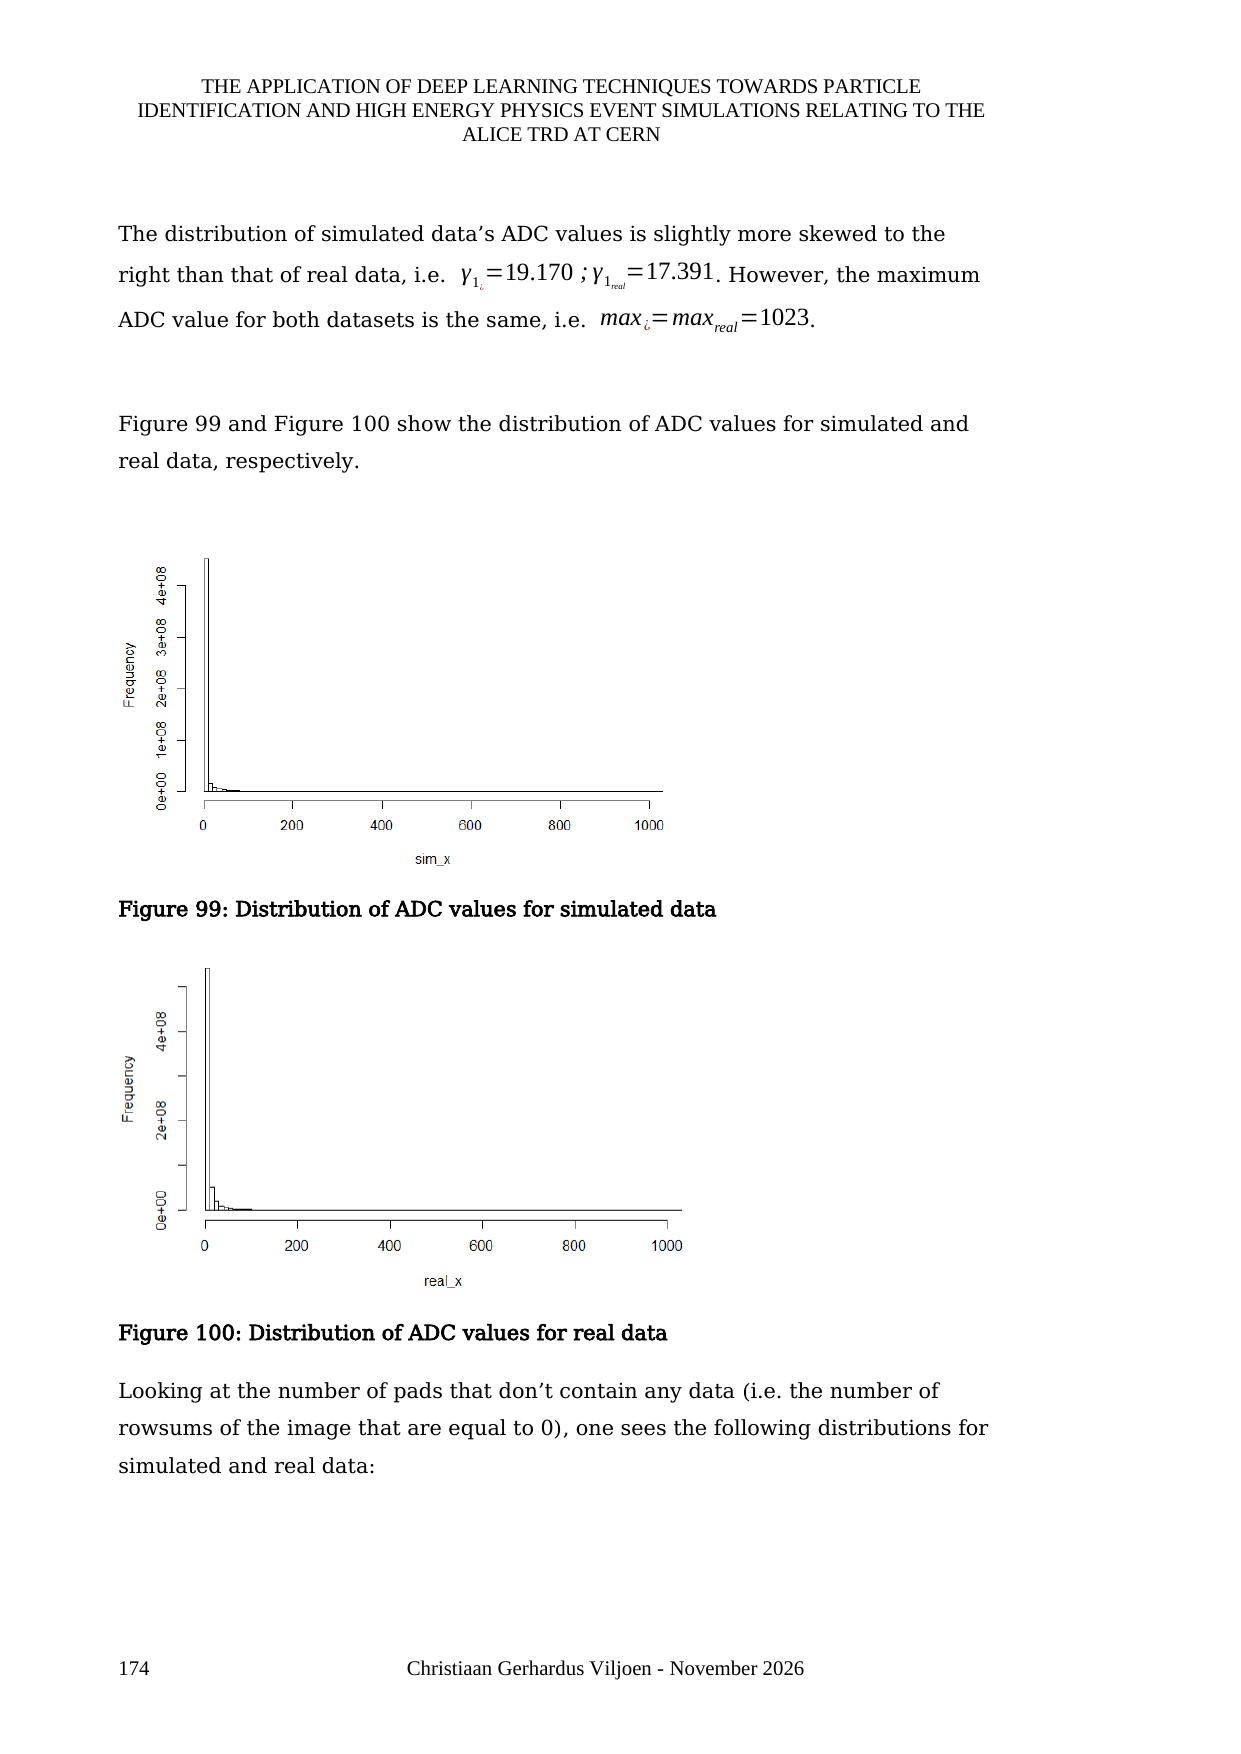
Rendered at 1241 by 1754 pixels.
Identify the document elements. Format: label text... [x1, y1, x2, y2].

picture [118, 547, 674, 871]
text Figure : Distribution of ADC values for simulated data [118, 896, 1004, 921]
text Looking at the number of pads that don’t contain any data (i.e. the number of rowsums of the image that are equal to 0), one sees the following distributions for simulated and real data: [118, 1378, 1004, 1478]
picture [118, 953, 698, 1295]
text Figure : Distribution of ADC values for real data [118, 1319, 1004, 1344]
